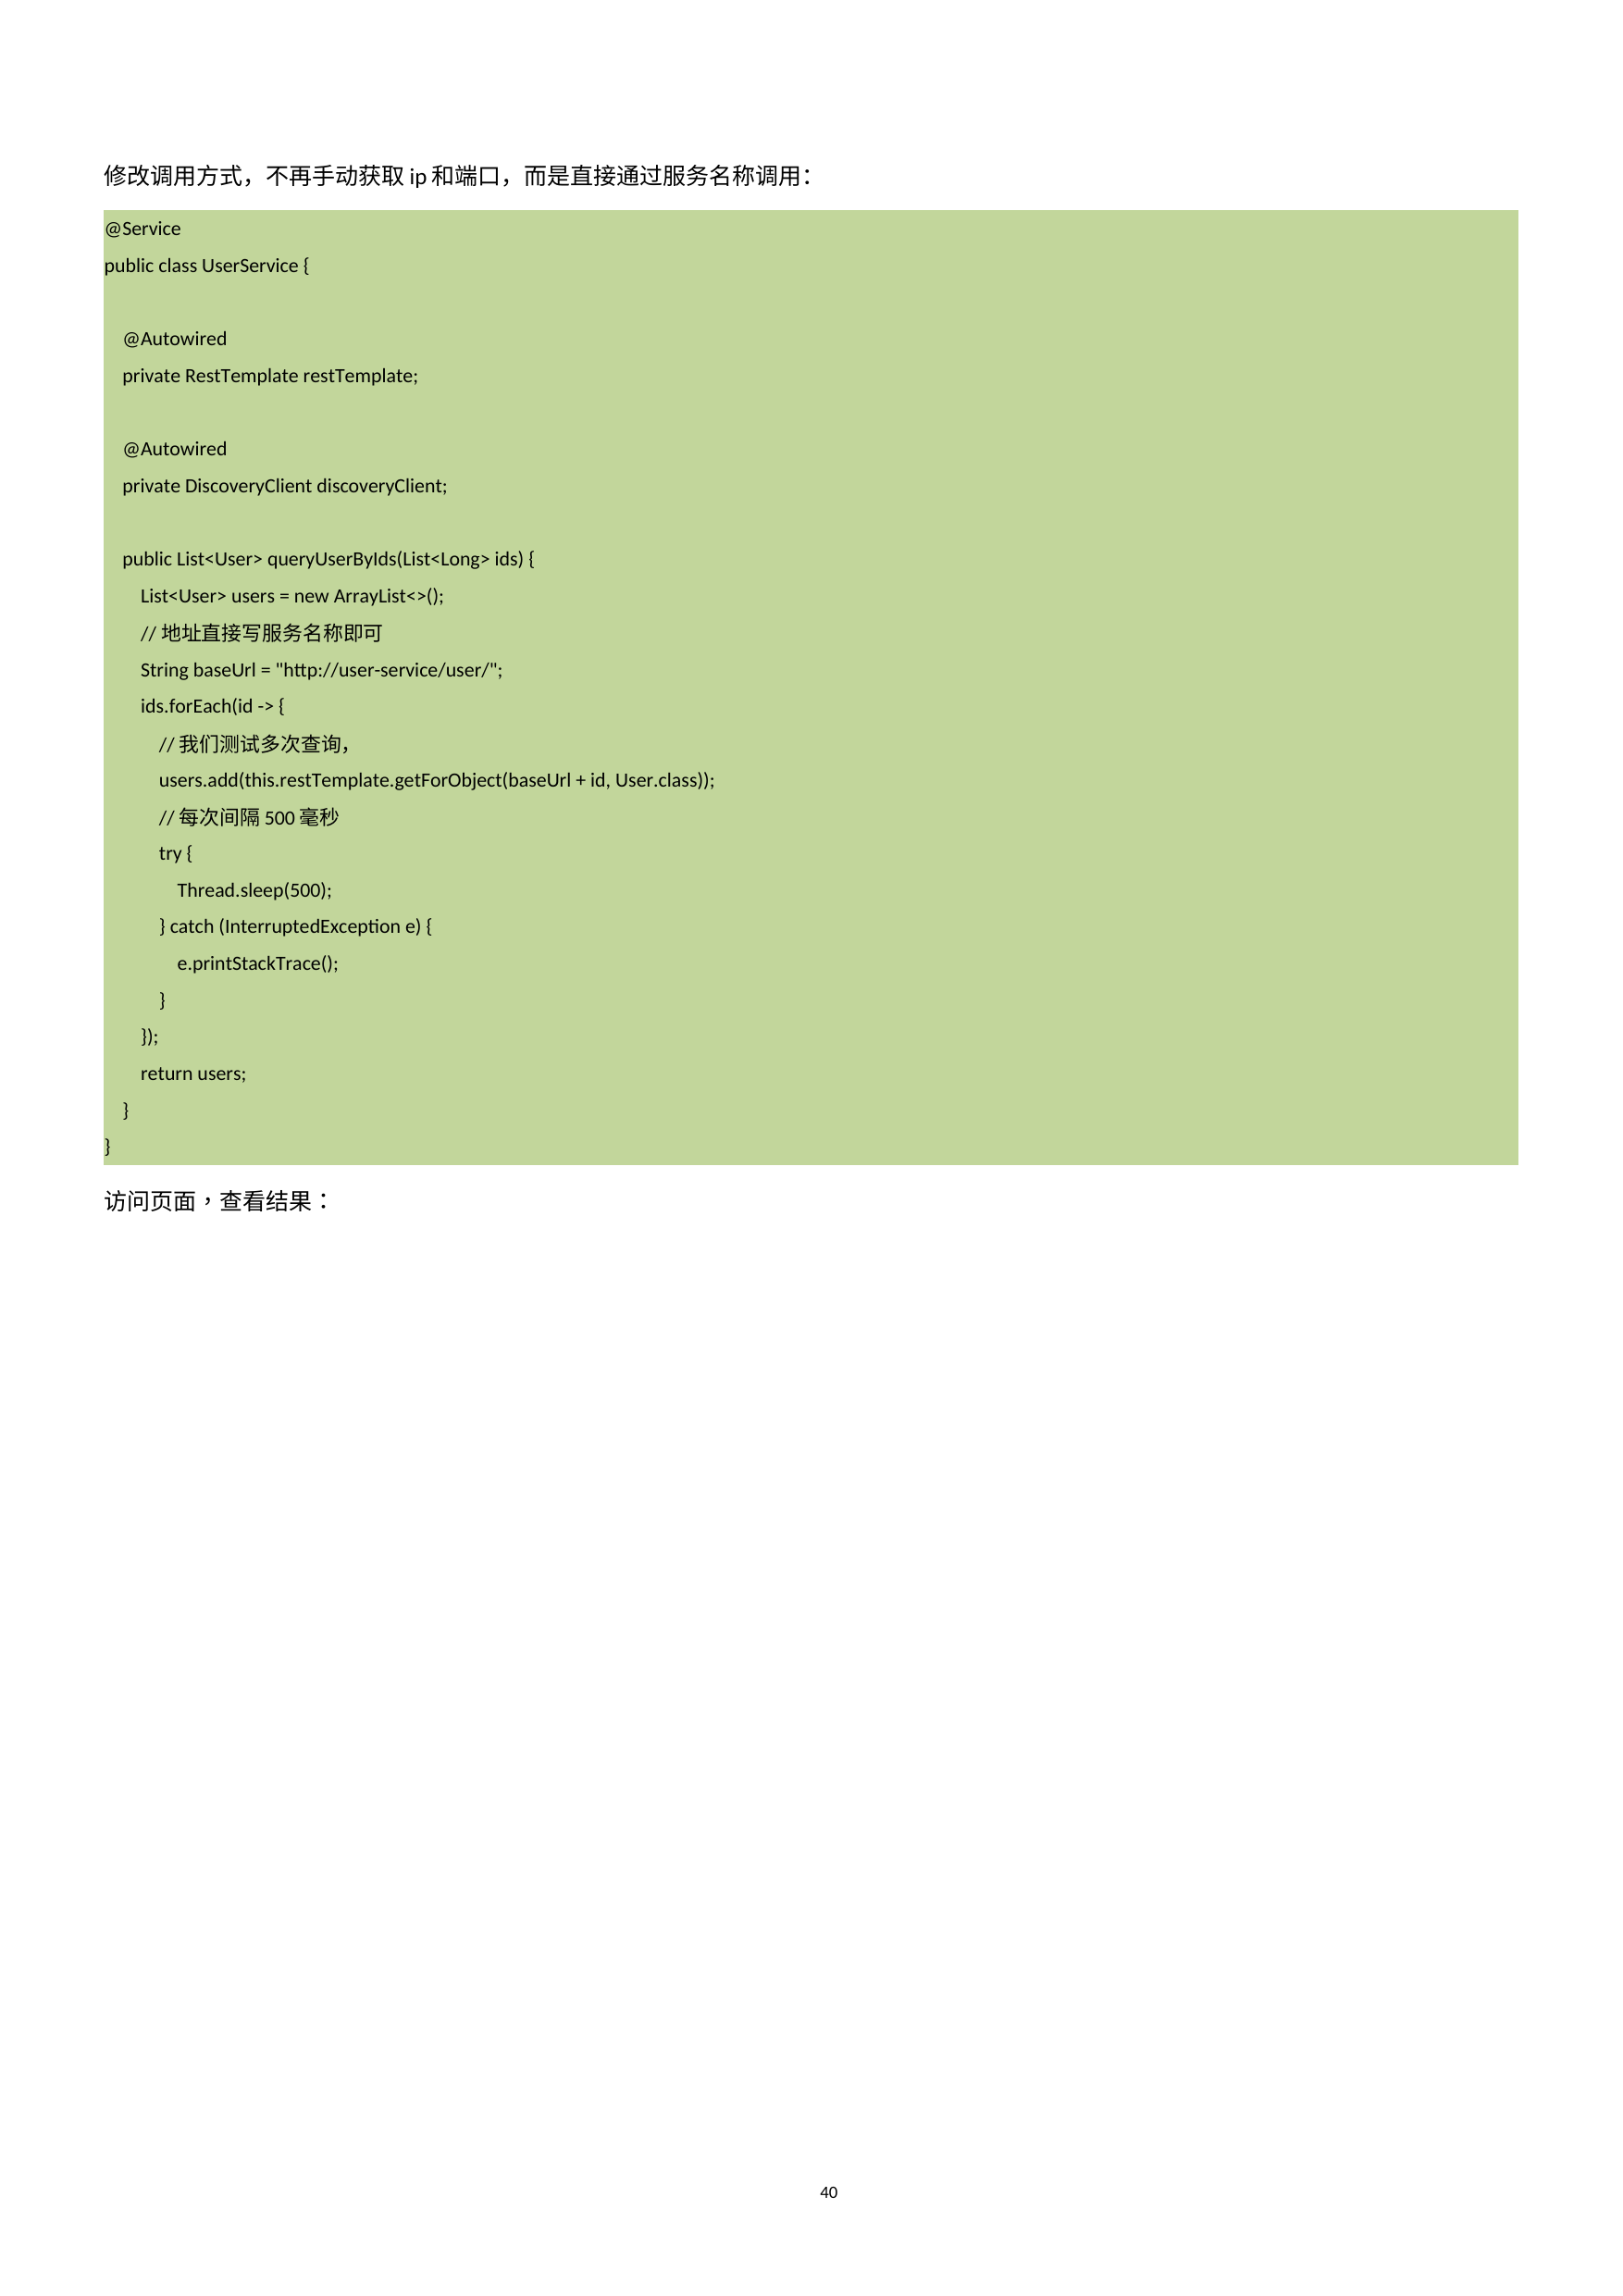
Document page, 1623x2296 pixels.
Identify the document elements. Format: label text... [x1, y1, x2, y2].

text 访问页面，查看结果： [104, 1183, 1518, 1219]
text 修改调用方式，不再手动获取ip和端口，而是直接通过服务名称调用： [104, 155, 1518, 192]
text @Service public class UserService { @Autowired private RestTemplate restTemplate; @Autowired private DiscoveryClient discoveryClient; public List<User> queryUserByIds(List<Long> ids) { List<User> users = new ArrayList<>(); // 地址直接写服务名称即可 String baseUrl = "http://user-service/user/"; ids.forEach(id -> { // 我们测试多次查询， users.add(this.restTemplate.getForObject(baseUrl + id, User.class)); // 每次间隔500毫秒 try { Thread.sleep(500); } catch (InterruptedException e) { e.printStackTrace(); } }); return users; } } [104, 210, 1518, 1165]
